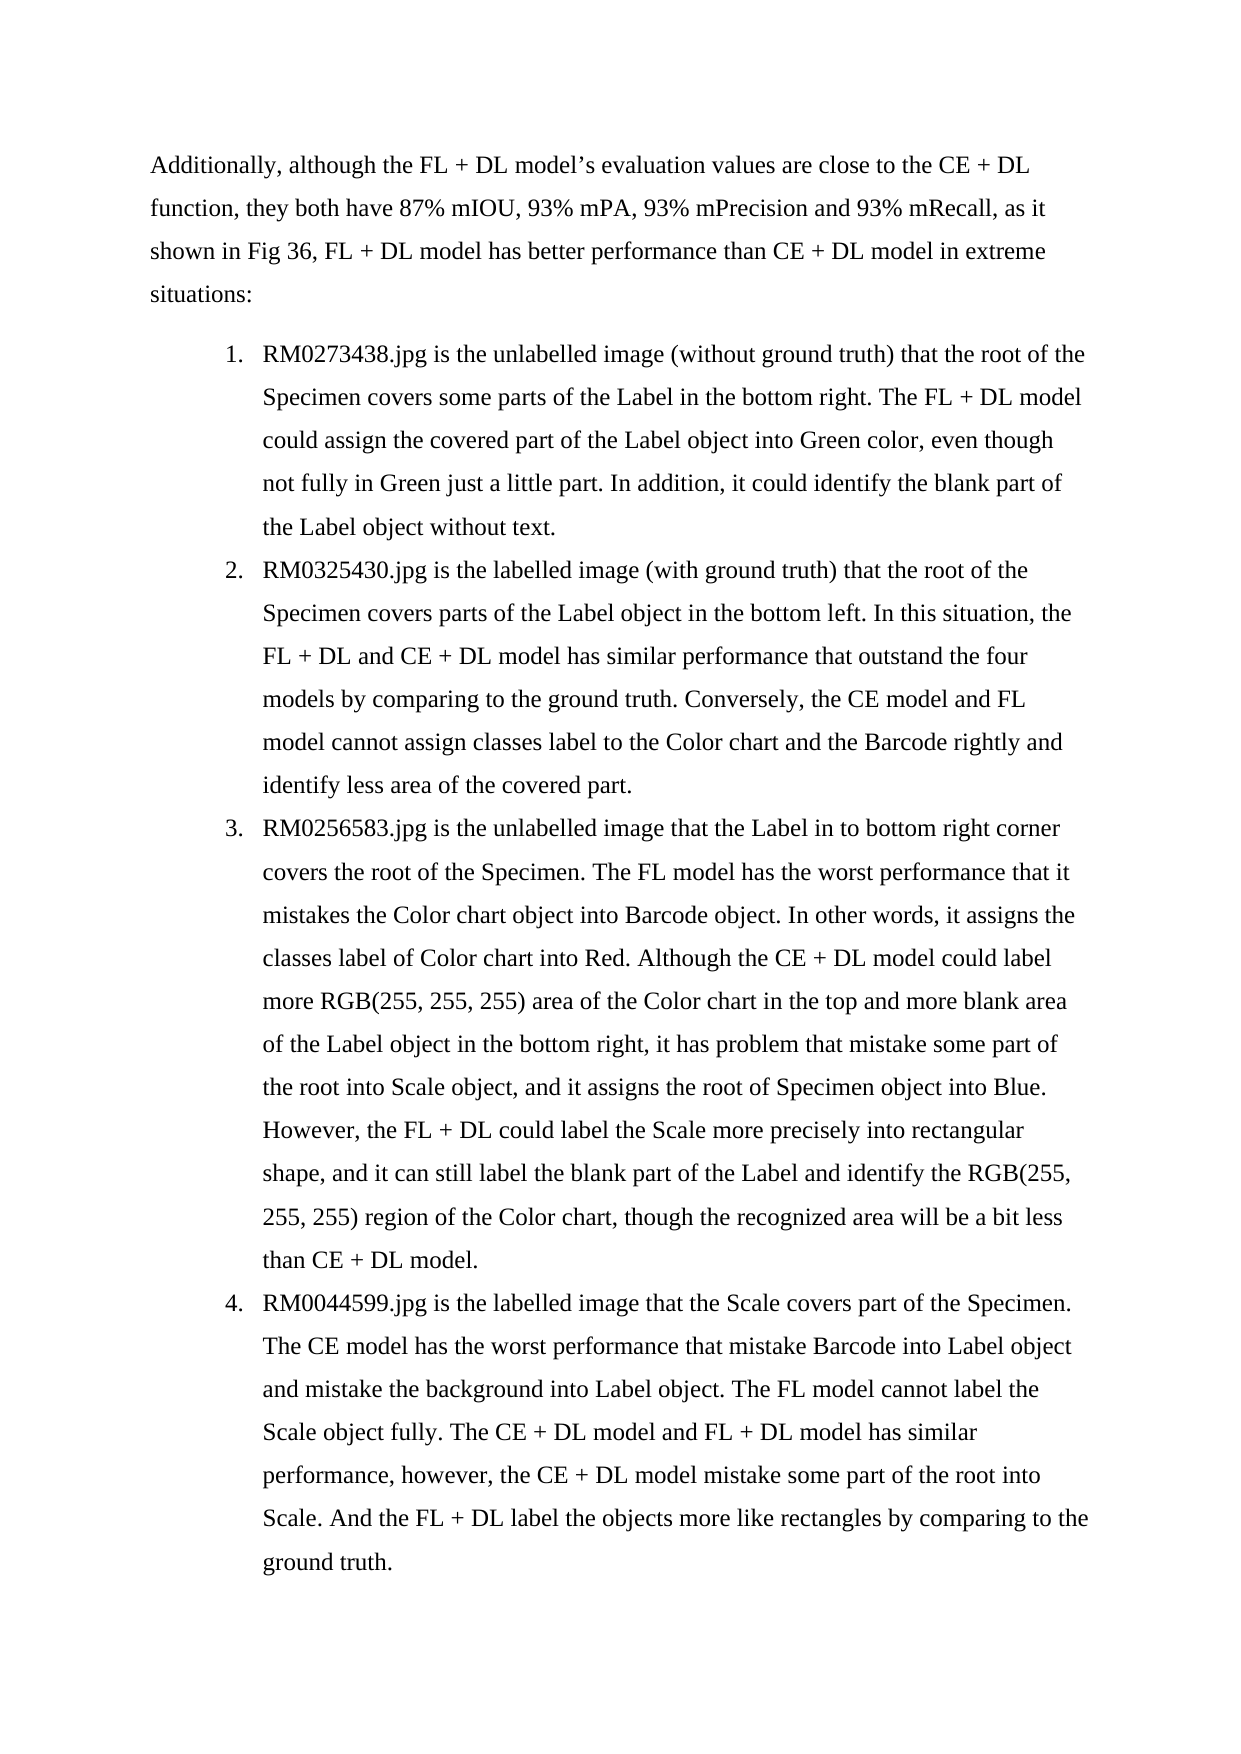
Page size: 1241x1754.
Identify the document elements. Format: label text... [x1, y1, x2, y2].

list RM0273438.jpg is the unlabelled image (without ground truth) that the root of the Specimen covers some parts of the Label in the bottom right. The FL + DL model could assign the covered part of the Label object into Green color, even though not fully in Green just a little part. In addition, it could identify the blank part of the Label object without text. [225, 339, 1090, 540]
list RM0256583.jpg is the unlabelled image that the Label in to bottom right corner covers the root of the Specimen. The FL model has the worst performance that it mistakes the Color chart object into Barcode object. In other words, it assigns the classes label of Color chart into Red. Although the CE + DL model could label more RGB(255, 255, 255) area of the Color chart in the top and more blank area of the Label object in the bottom right, it has problem that mistake some part of the root into Scale object, and it assigns the root of Specimen object into Blue. However, the FL + DL could label the Scale more precisely into rectangular shape, and it can still label the blank part of the Label and identify the RGB(255, 255, 255) region of the Color chart, though the recognized area will be a bit less than CE + DL model. [225, 813, 1090, 1273]
list RM0044599.jpg is the labelled image that the Scale covers part of the Specimen. The CE model has the worst performance that mistake Barcode into Label object and mistake the background into Label object. The FL model cannot label the Scale object fully. The CE + DL model and FL + DL model has similar performance, however, the CE + DL model mistake some part of the root into Scale. And the FL + DL label the objects more like rectangles by comparing to the ground truth. [225, 1288, 1090, 1575]
list RM0325430.jpg is the labelled image (with ground truth) that the root of the Specimen covers parts of the Label object in the bottom left. In this situation, the FL + DL and CE + DL model has similar performance that outstand the four models by comparing to the ground truth. Conversely, the CE model and FL model cannot assign classes label to the Color chart and the Barcode rightly and identify less area of the covered part. [225, 555, 1090, 799]
text Additionally, although the FL + DL model’s evaluation values are close to the CE + DL function, they both have 87% mIOU, 93% mPA, 93% mPrecision and 93% mRecall, as it shown in Fig 36, FL + DL model has better performance than CE + DL model in extreme situations: [150, 150, 1090, 308]
